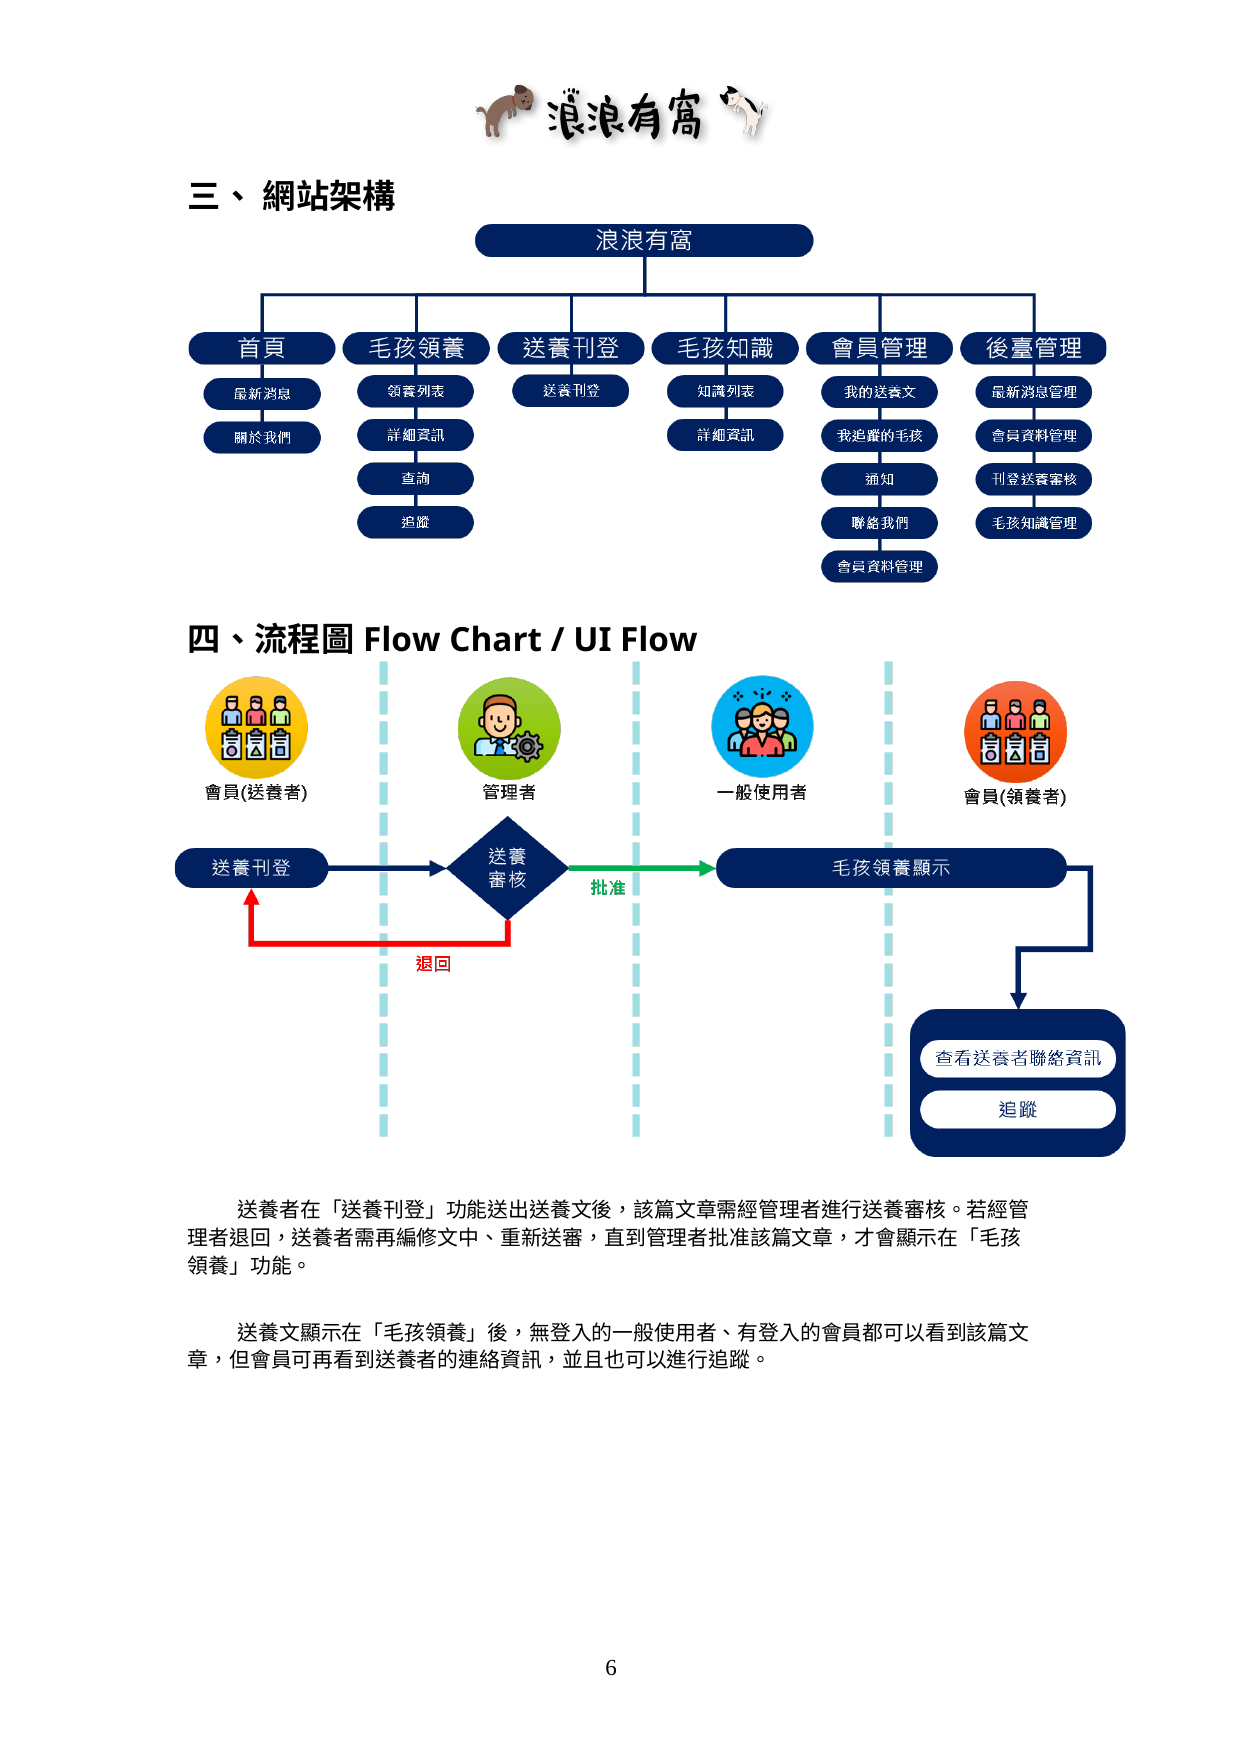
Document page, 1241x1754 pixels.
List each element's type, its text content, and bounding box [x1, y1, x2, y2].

picture [718, 84, 770, 138]
picture [474, 84, 535, 138]
text 送養文顯示在「毛孩領養」後，無登入的一般使用者、有登入的會員都可以看到該篇文章，但會員可再看到送養者的連絡資訊，並且也可以進行追蹤。 [187, 1318, 1038, 1374]
subtitle 三、 網站架構 [187, 172, 1073, 218]
picture [174, 661, 1126, 1157]
subtitle 四、流程圖 Flow Chart / UI Flow [187, 616, 1073, 661]
text 送養者在「送養刊登」功能送出送養文後，該篇文章需經管理者進行送養審核。若經管理者退回，送養者需再編修文中、重新送審，直到管理者批准該篇文章，才會顯示在「毛孩領養」功能。 [187, 1195, 1038, 1279]
picture [546, 87, 703, 142]
picture [188, 217, 1107, 583]
